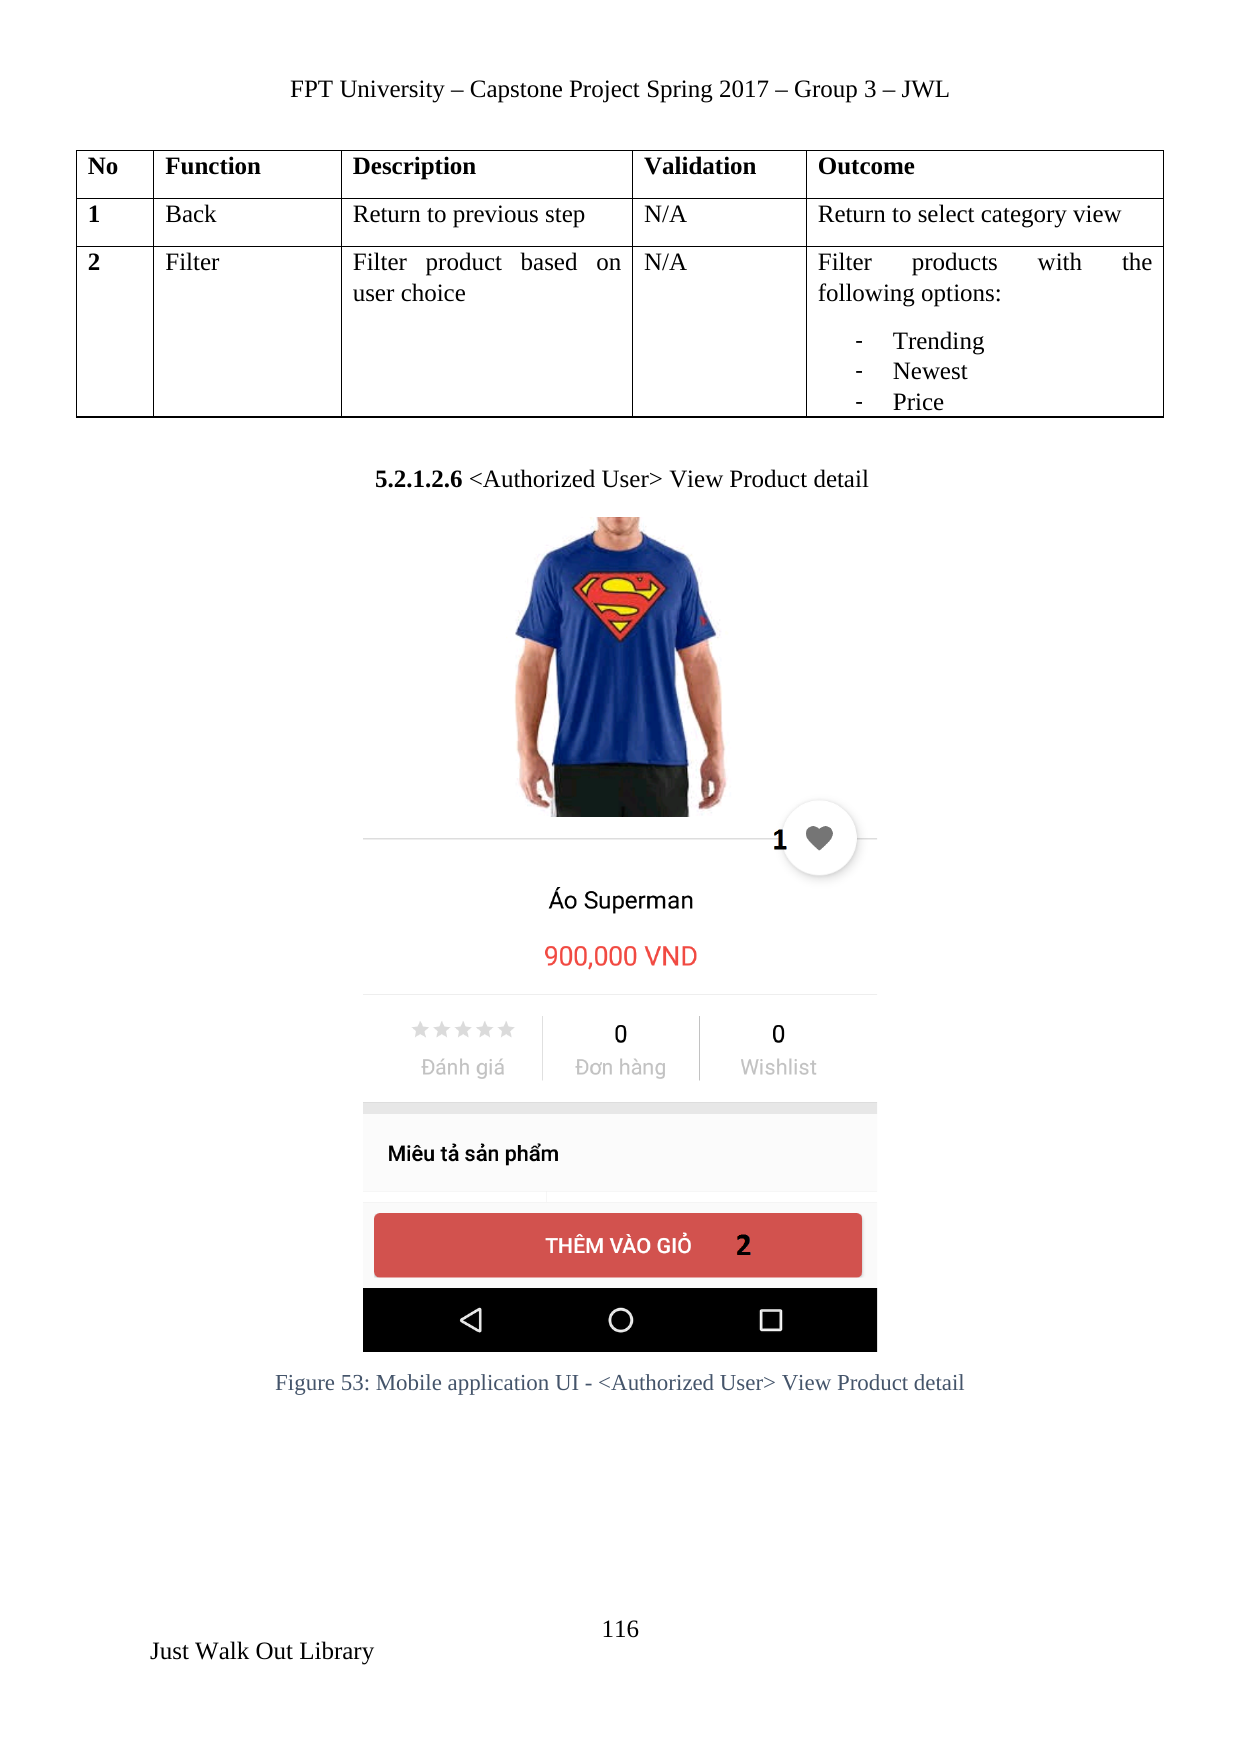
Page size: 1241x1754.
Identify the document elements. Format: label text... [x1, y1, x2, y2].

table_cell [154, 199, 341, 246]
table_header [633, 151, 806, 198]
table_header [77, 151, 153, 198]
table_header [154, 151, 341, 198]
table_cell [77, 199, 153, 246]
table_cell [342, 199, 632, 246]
subtitle <Authorized User> View Product detail [375, 464, 1090, 493]
picture [363, 495, 878, 1352]
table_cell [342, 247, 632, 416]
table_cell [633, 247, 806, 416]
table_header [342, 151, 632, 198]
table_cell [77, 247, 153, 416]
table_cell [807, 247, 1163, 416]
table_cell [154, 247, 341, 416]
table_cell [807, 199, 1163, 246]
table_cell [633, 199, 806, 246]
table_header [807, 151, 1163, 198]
